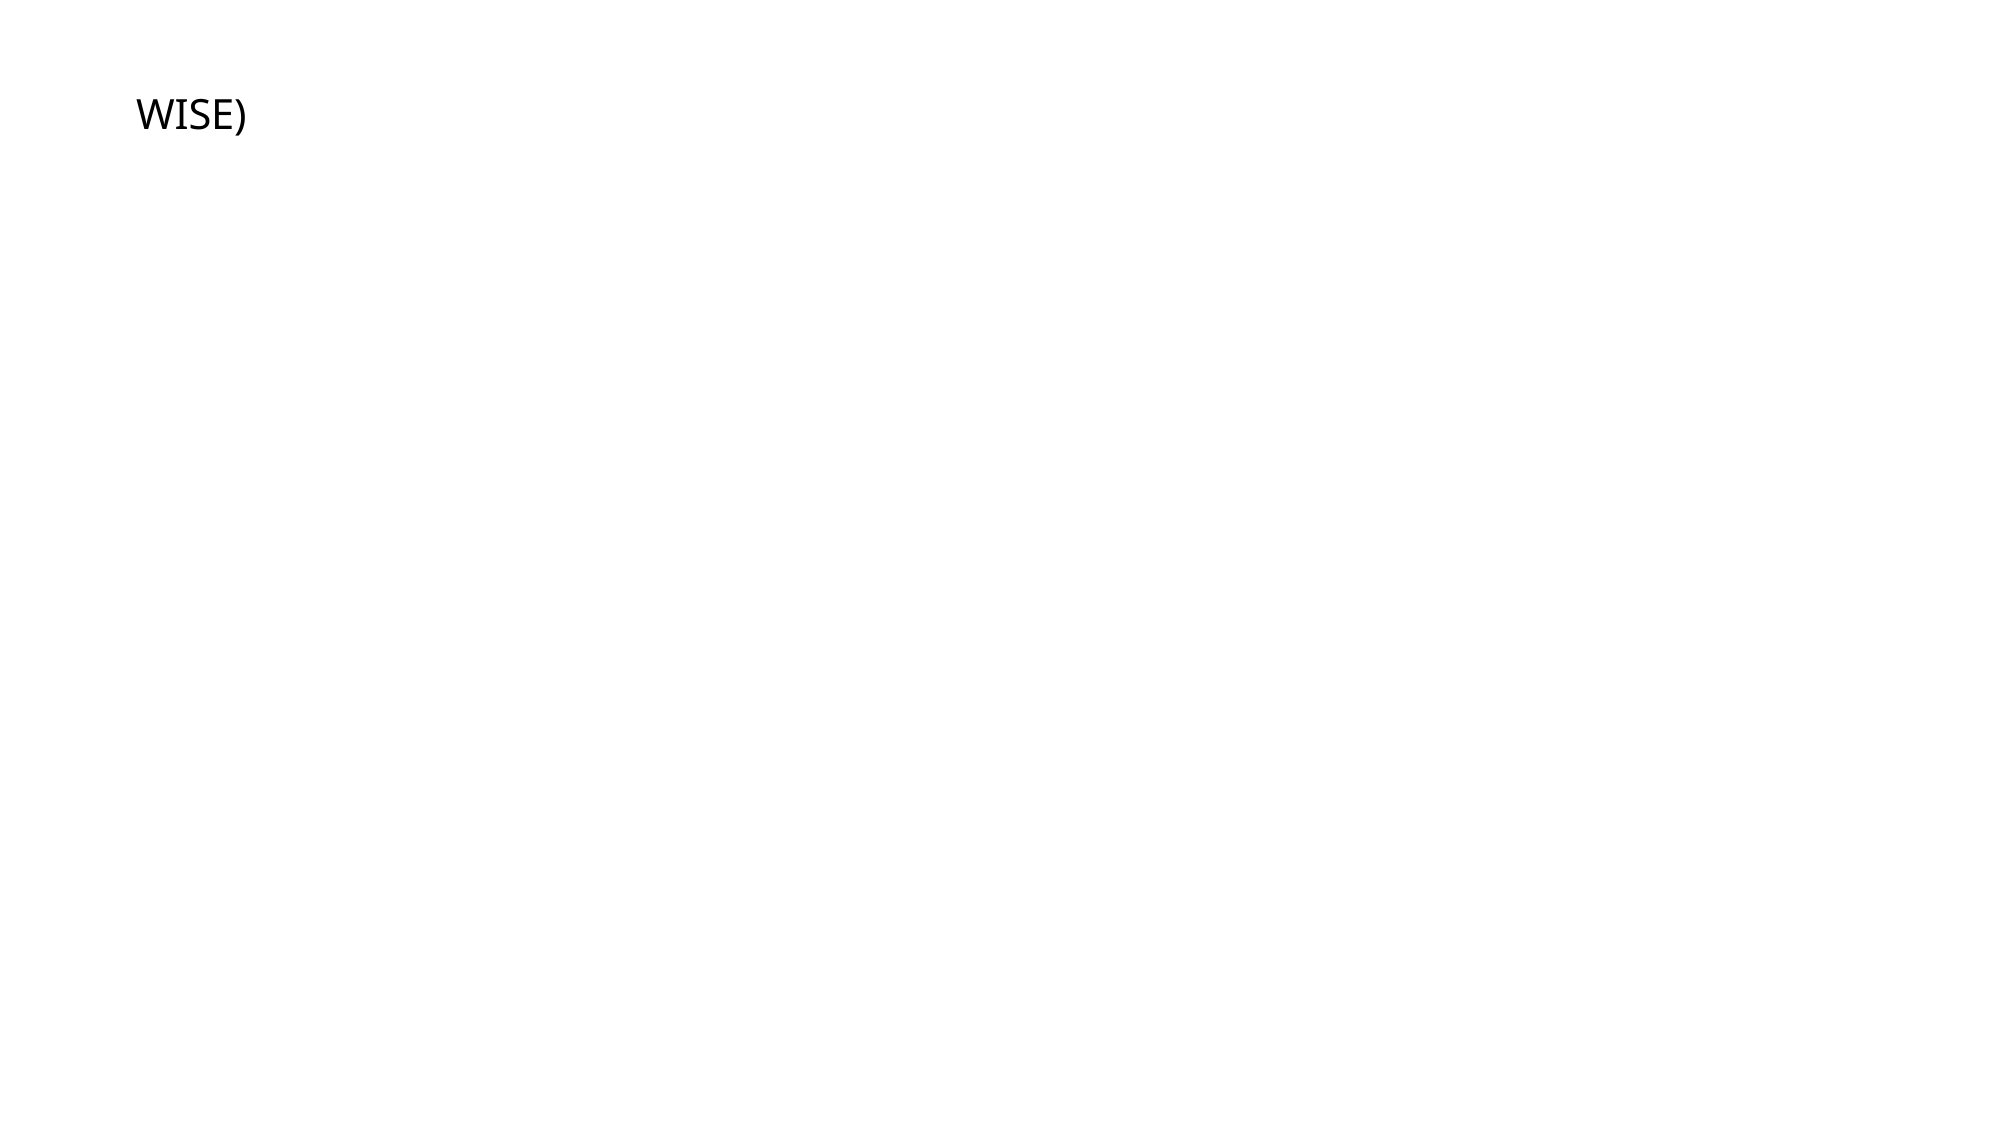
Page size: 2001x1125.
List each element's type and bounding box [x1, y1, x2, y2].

text [136, 85, 1979, 144]
